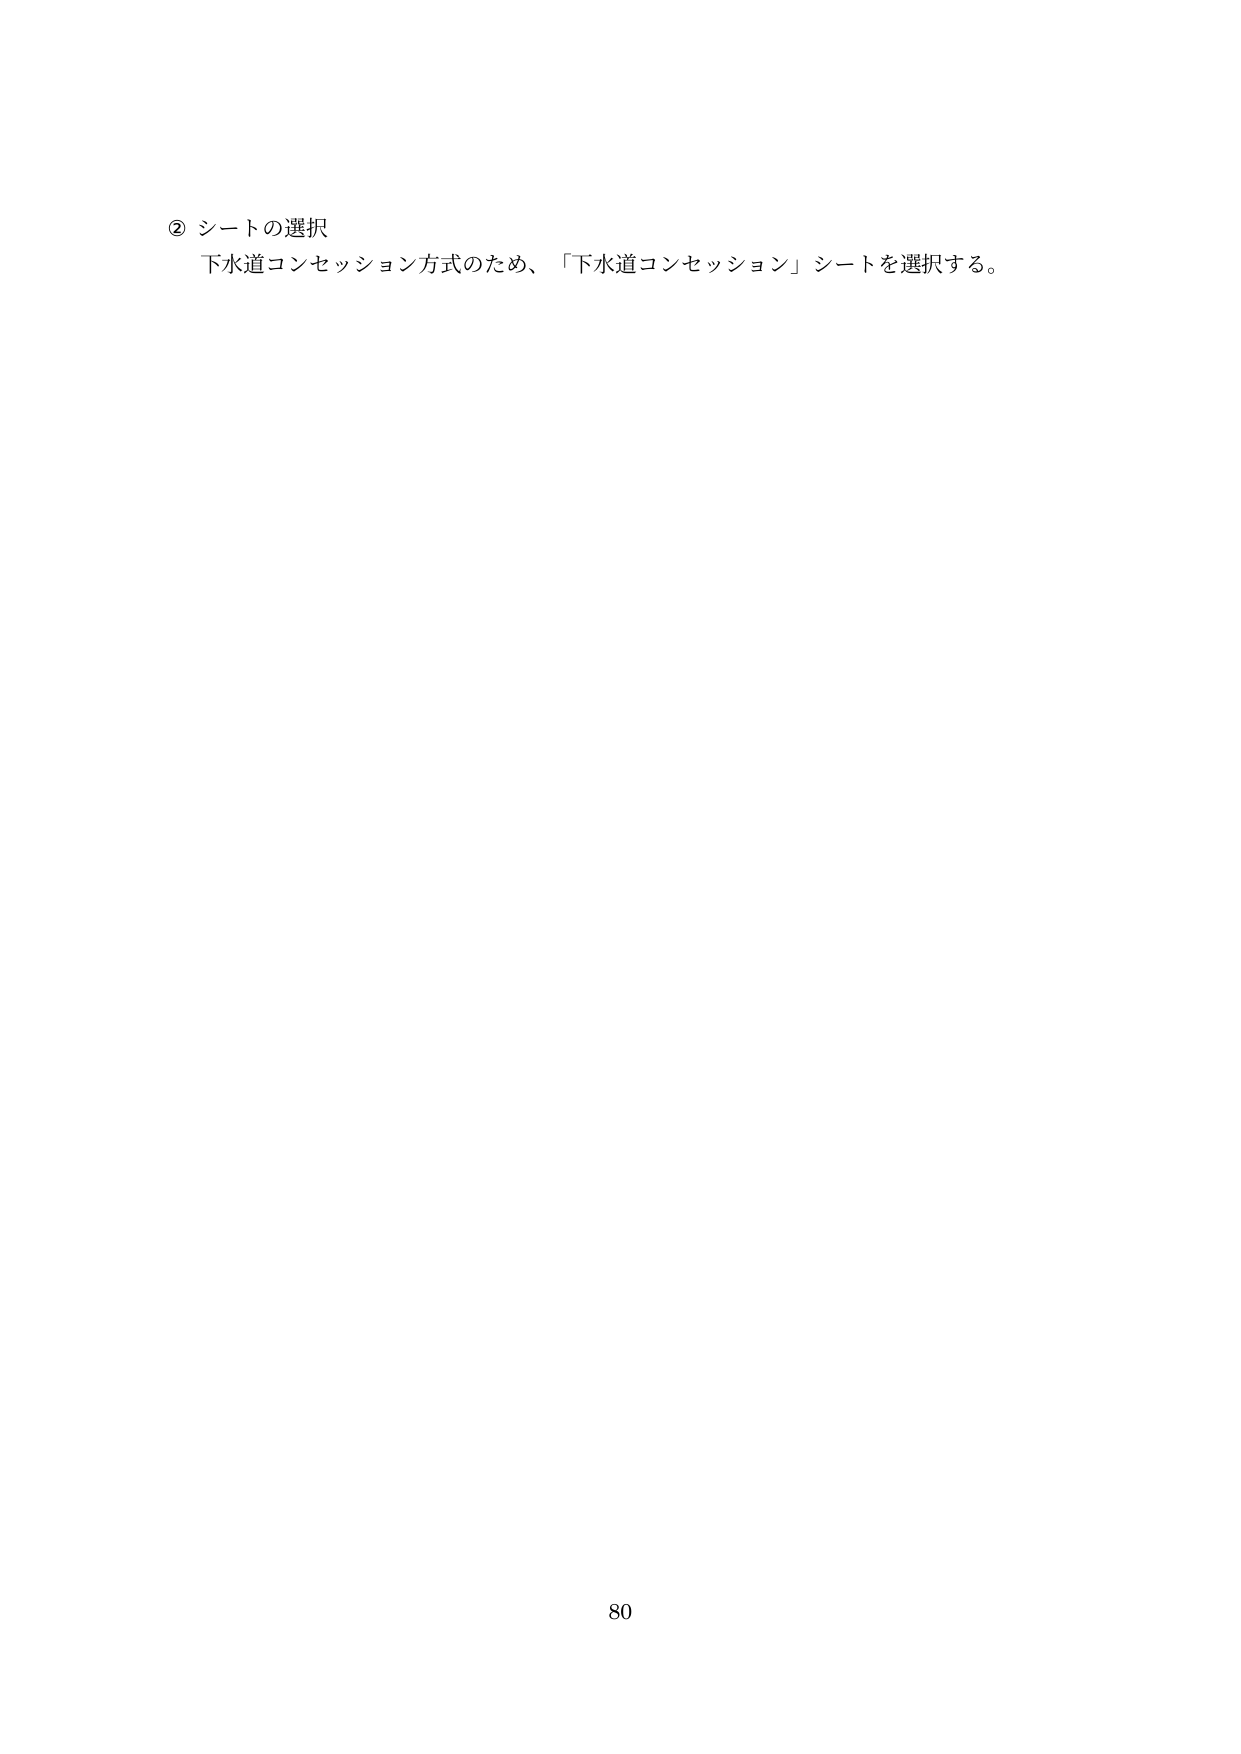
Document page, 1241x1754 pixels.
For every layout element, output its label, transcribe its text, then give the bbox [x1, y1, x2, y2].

list シートの選択 [167, 208, 1128, 245]
text 下水道コンセッション方式のため、「下水道コンセッション」シートを選択する。 [178, 245, 1128, 281]
